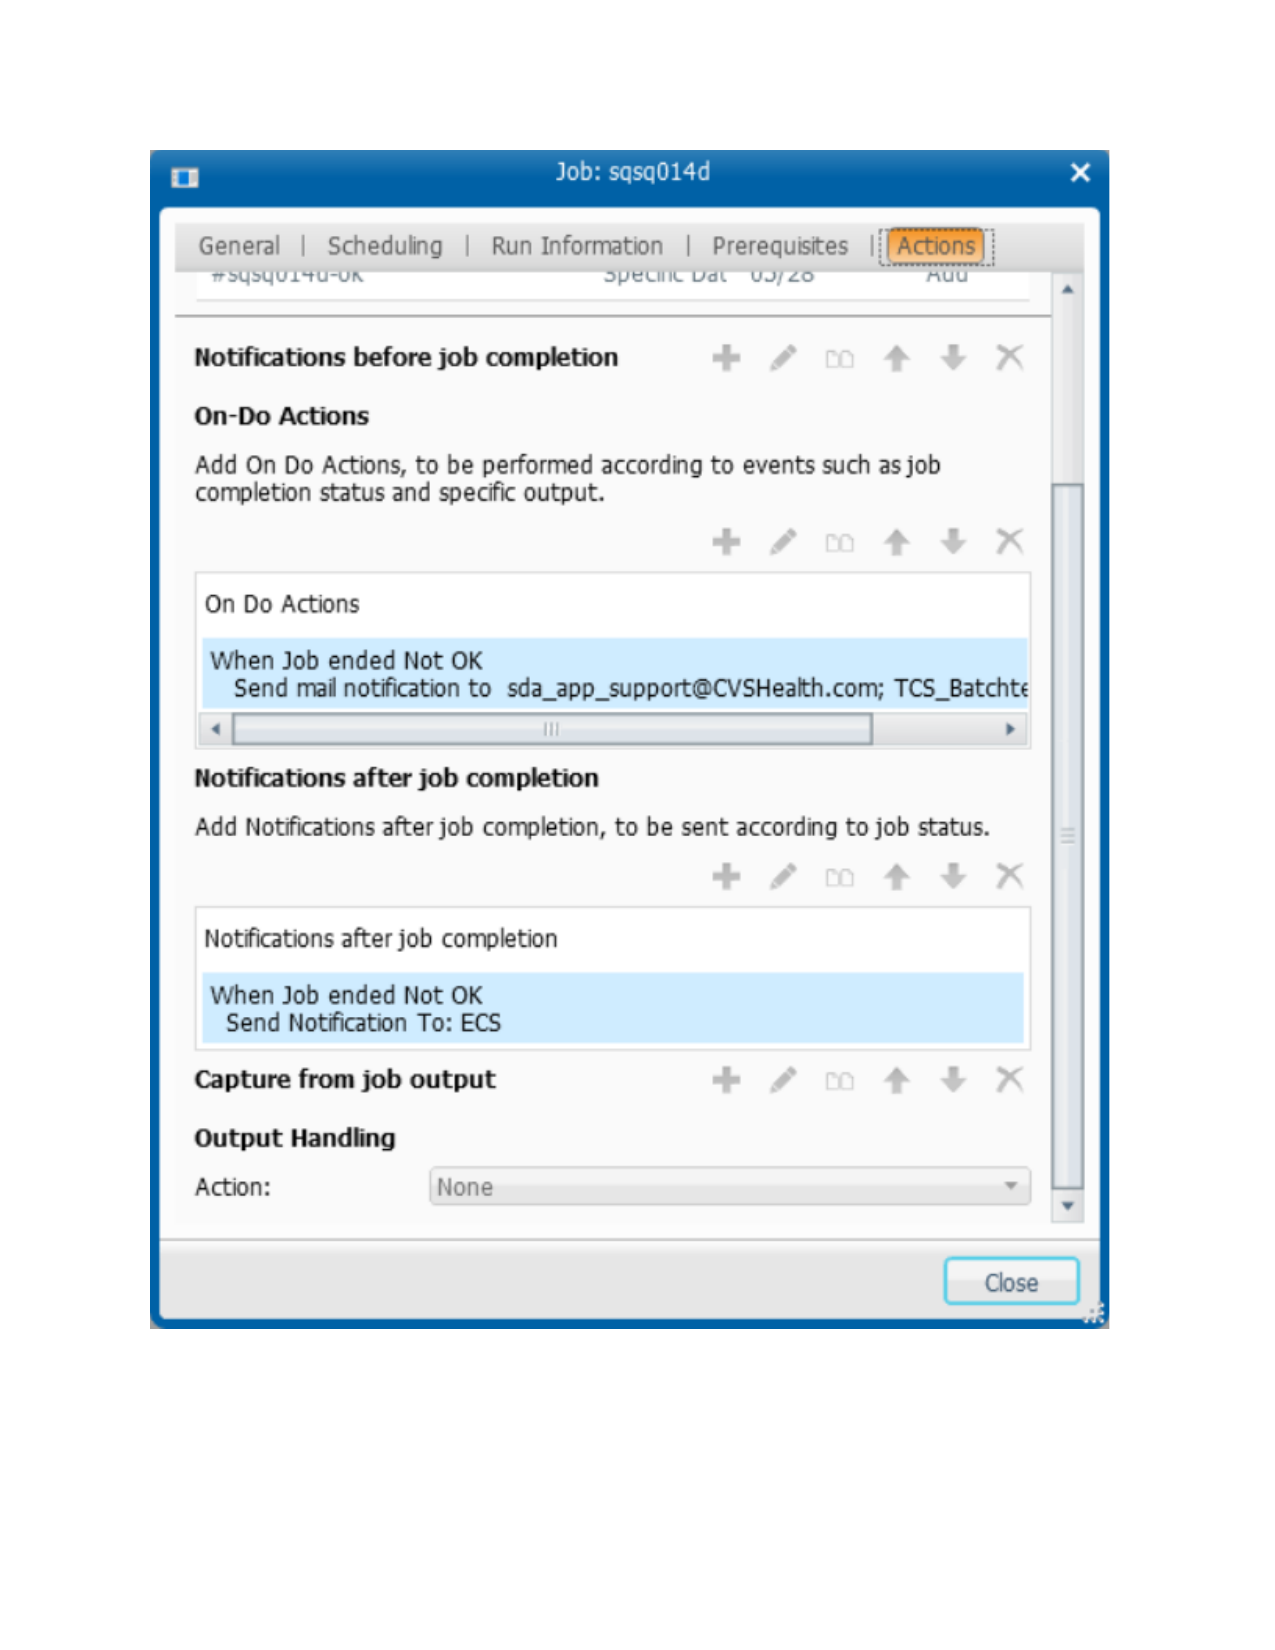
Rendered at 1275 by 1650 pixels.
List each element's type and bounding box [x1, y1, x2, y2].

picture [150, 150, 1110, 1329]
